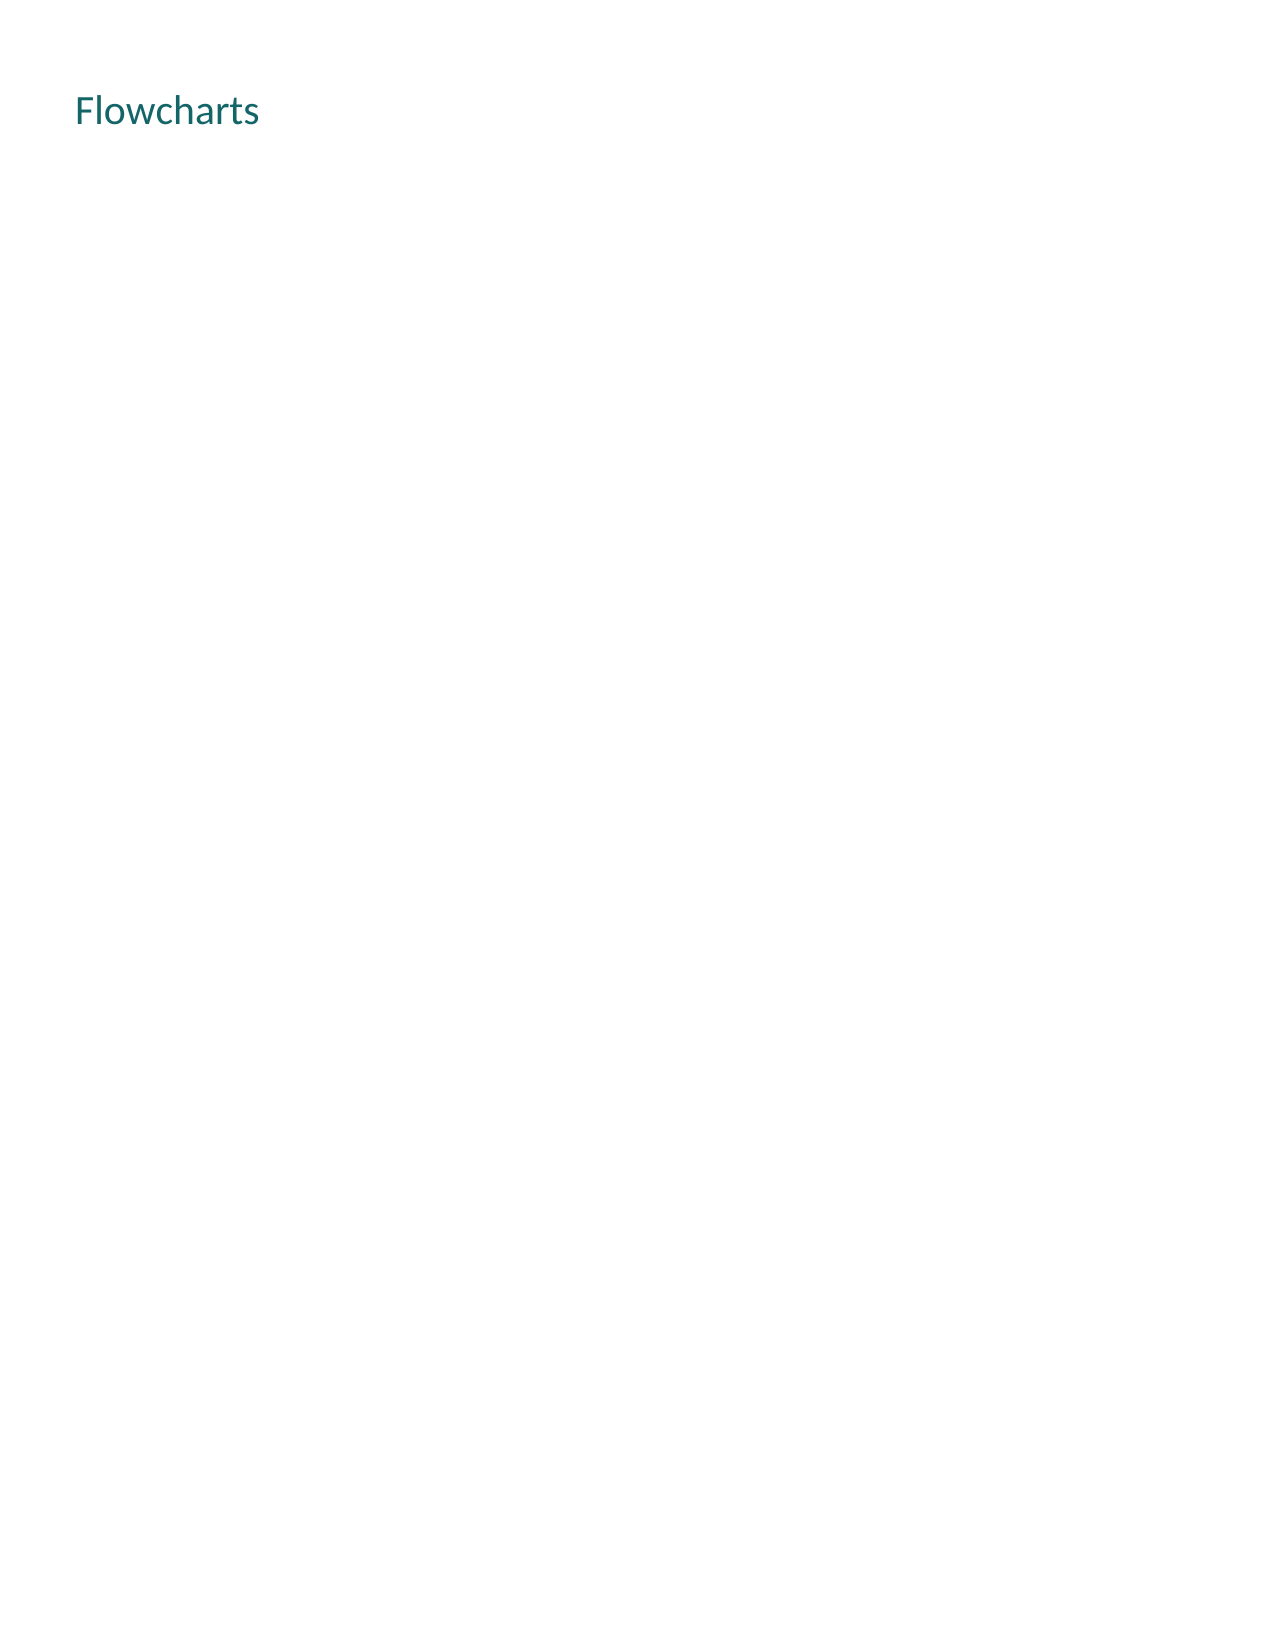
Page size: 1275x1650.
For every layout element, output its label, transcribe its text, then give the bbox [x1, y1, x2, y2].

text Flowcharts [75, 84, 773, 135]
